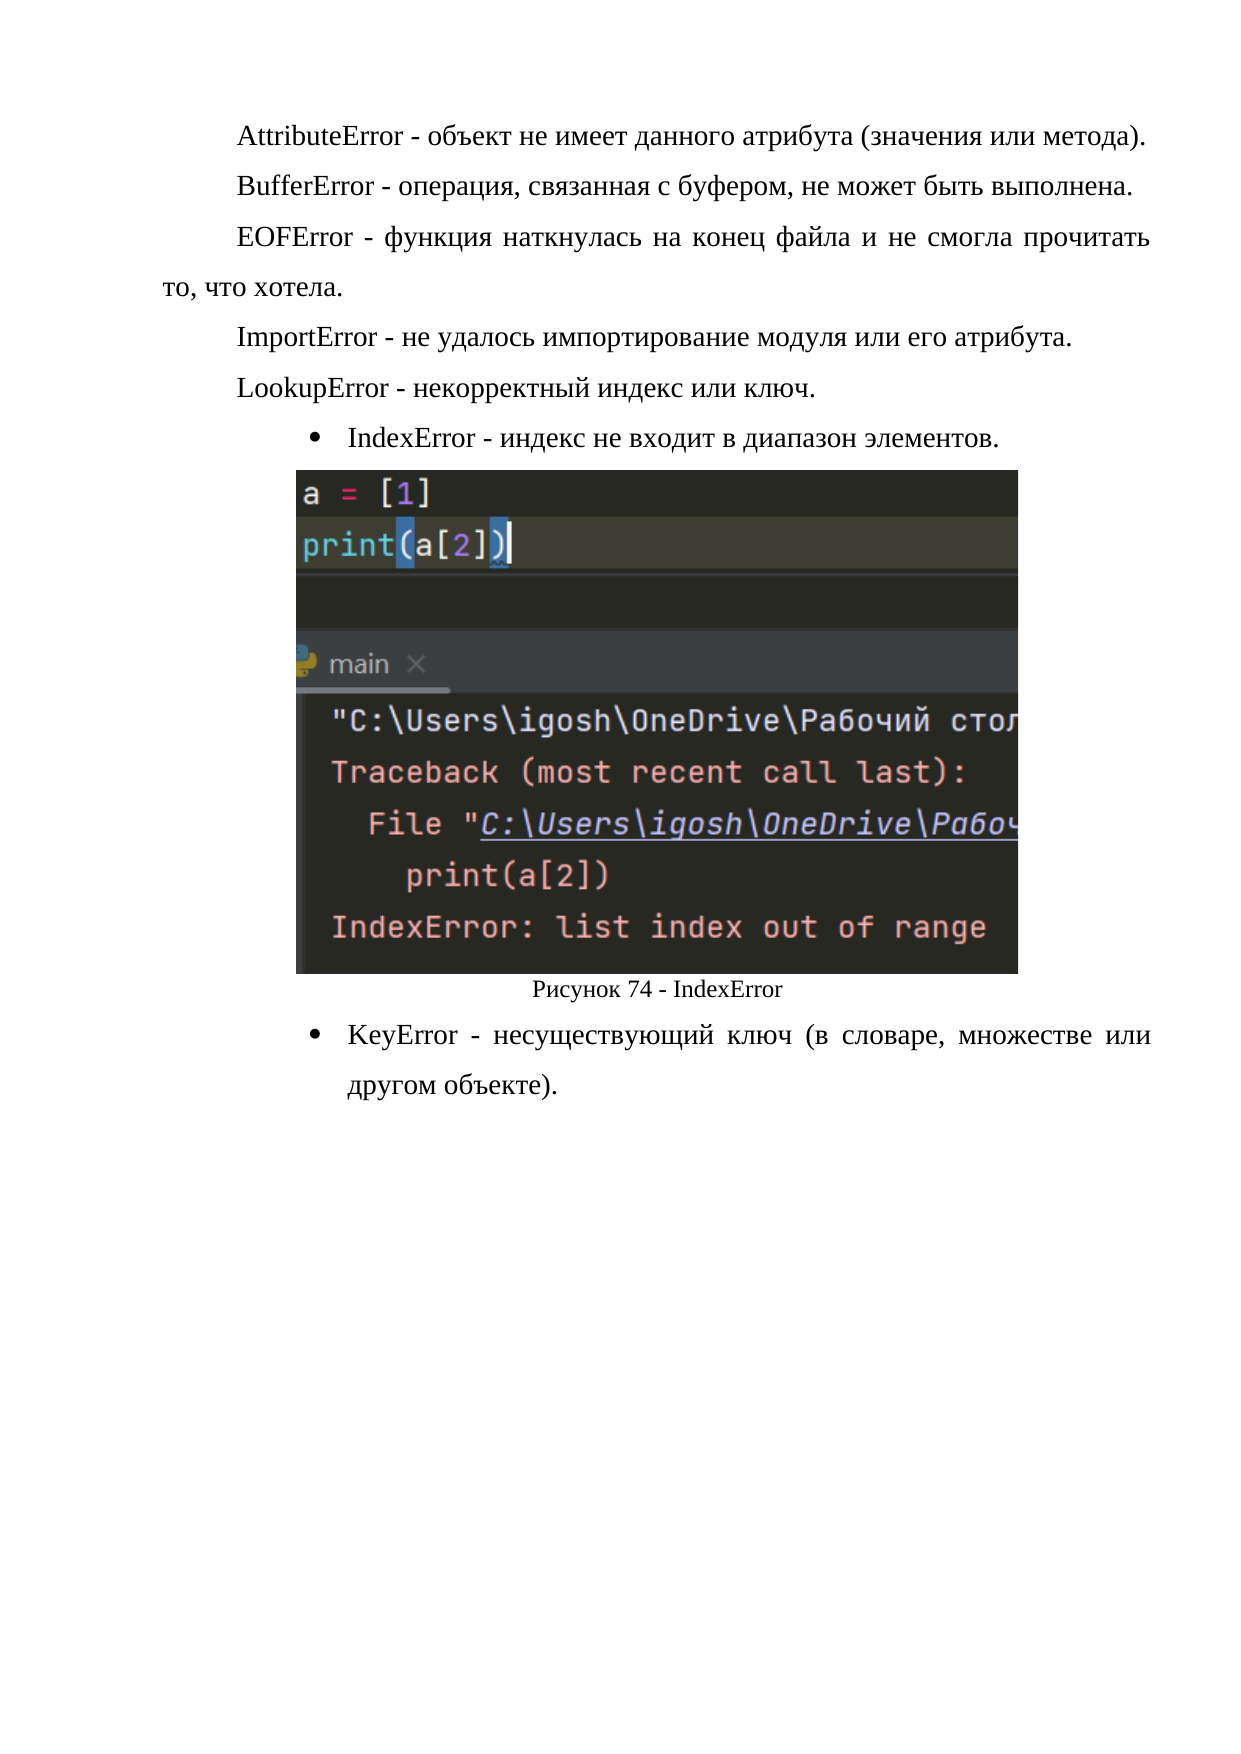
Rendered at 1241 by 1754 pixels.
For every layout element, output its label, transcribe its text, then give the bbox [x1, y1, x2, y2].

text Рисунок 74 - IndexError [162, 974, 1152, 1002]
list IndexError - индекс не входит в диапазон элементов. [310, 420, 1152, 454]
text BufferError - операция, связанная с буфером, не может быть выполнена. [162, 168, 1152, 202]
text LookupError - некорректный индекс или ключ. [162, 370, 1152, 403]
text ImportError - не удалось импортирование модуля или его атрибута. [162, 319, 1152, 353]
picture [296, 470, 1019, 974]
list KeyError - несуществующий ключ (в словаре, множестве или другом объекте). [310, 1017, 1152, 1101]
text EOFError - функция наткнулась на конец файла и не смогла прочитать то, что хотела. [162, 219, 1152, 303]
text AttributeError - объект не имеет данного атрибута (значения или метода). [162, 118, 1152, 152]
